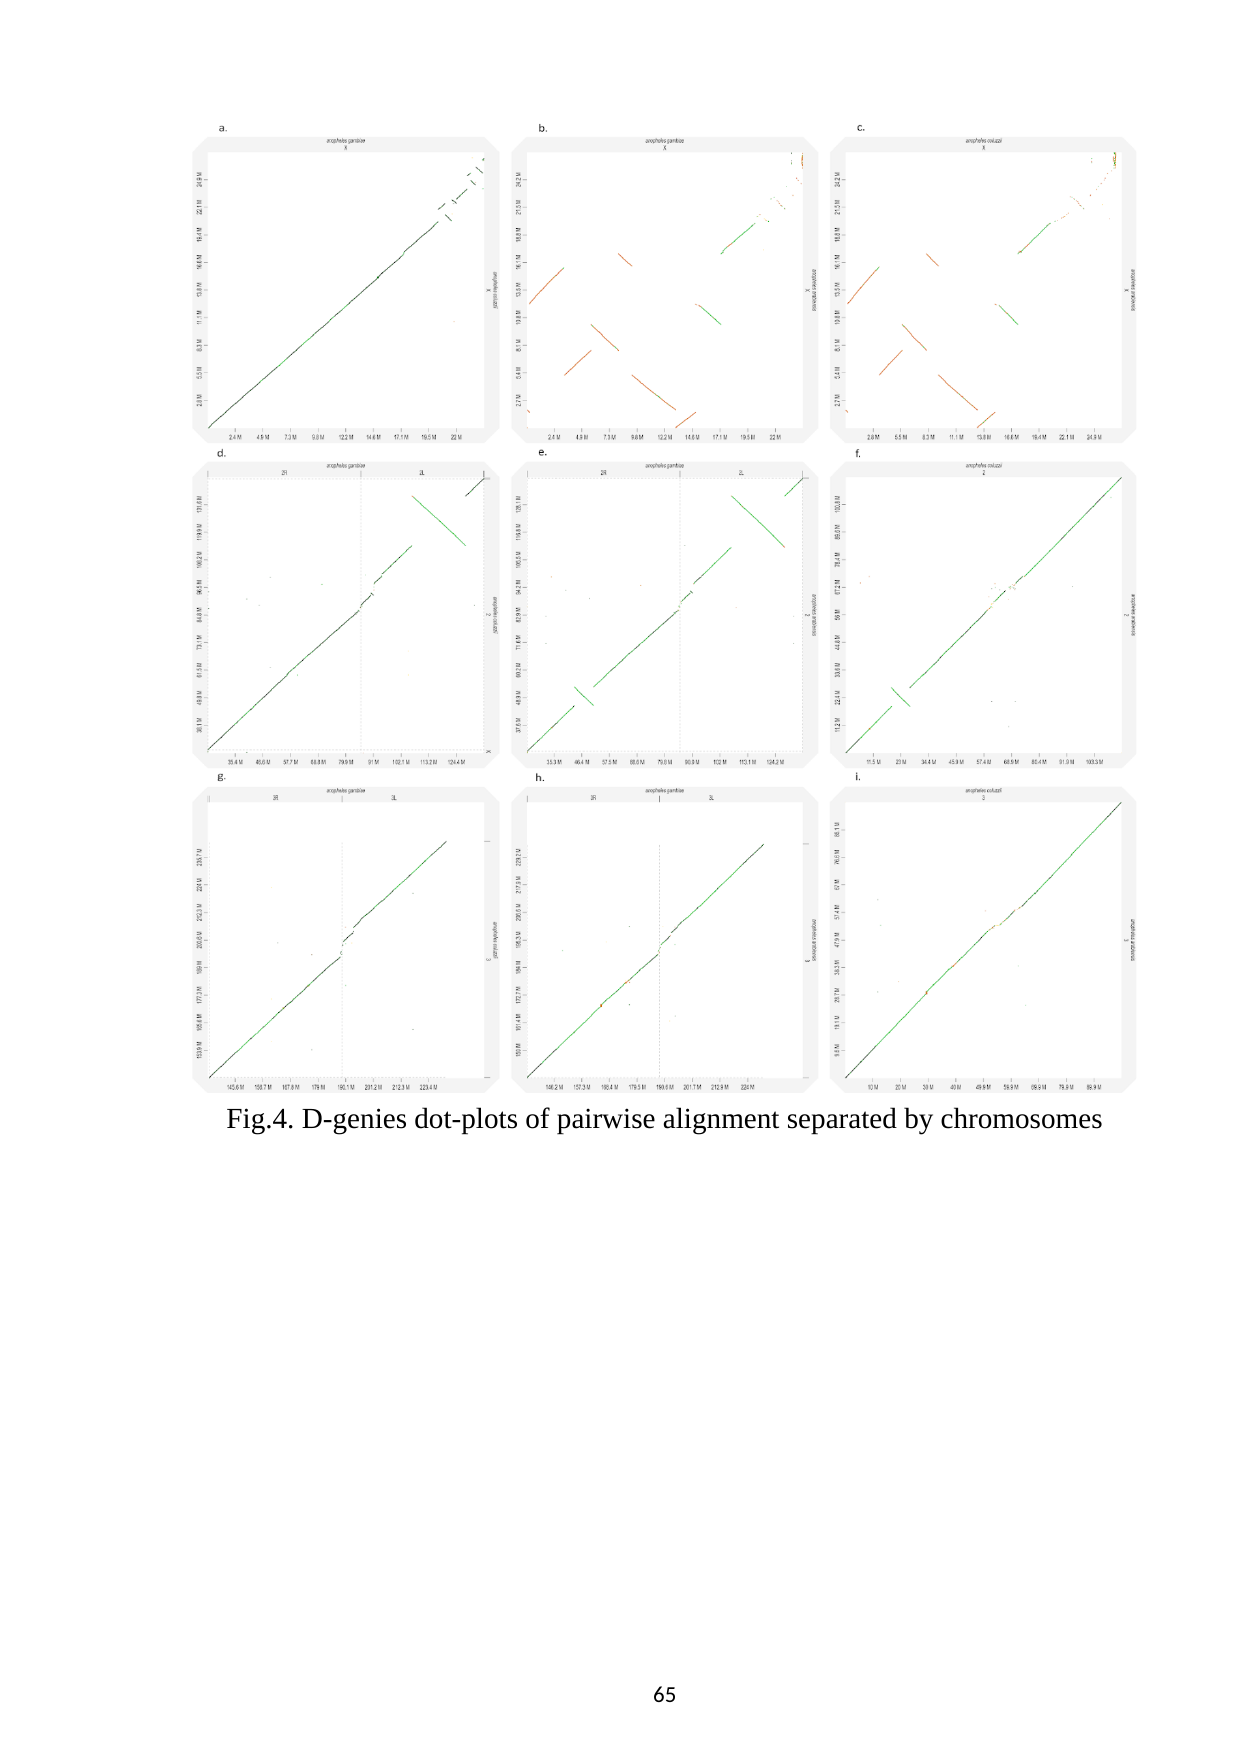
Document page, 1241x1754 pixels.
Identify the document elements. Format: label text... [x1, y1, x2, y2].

text D-genies dot-plots of pairwise alignment separated by chromosomes [177, 1101, 1152, 1134]
picture [192, 118, 1137, 1093]
